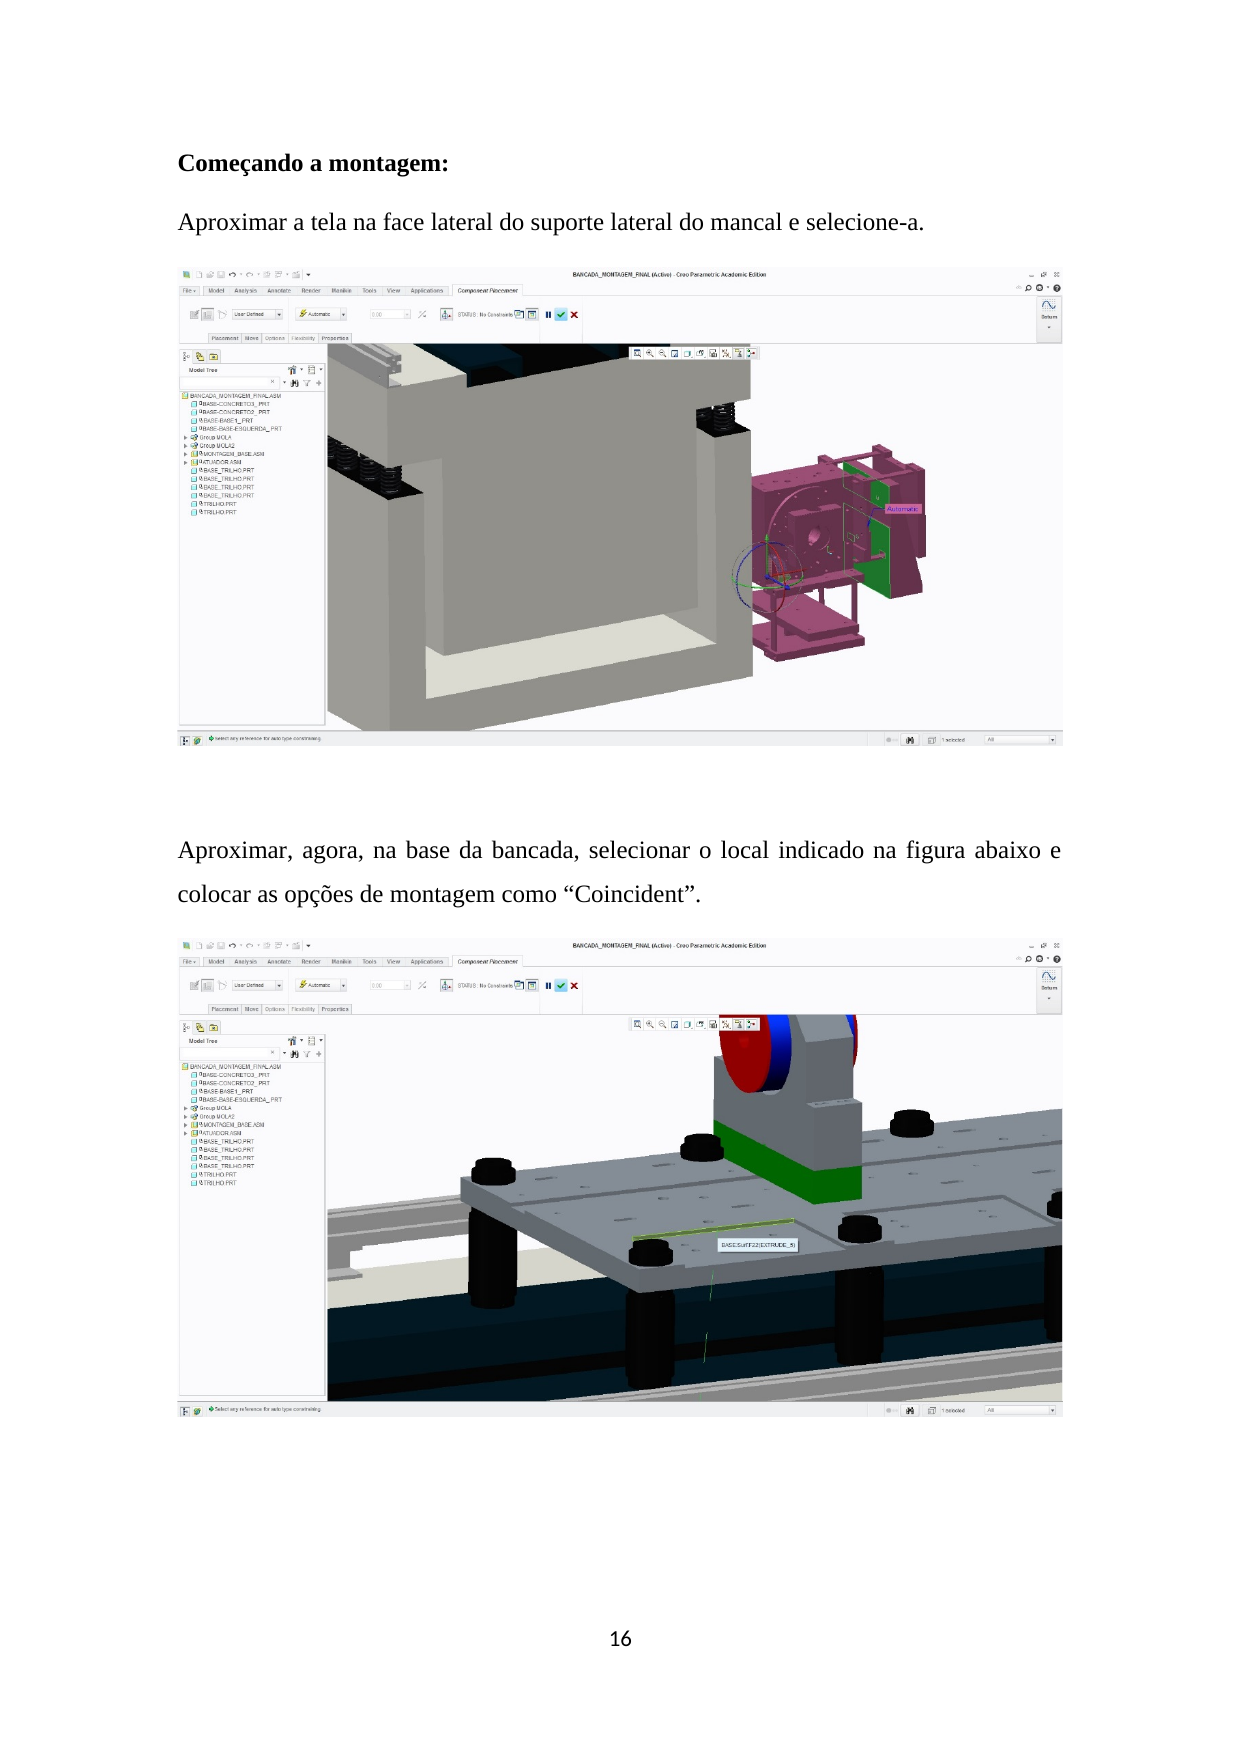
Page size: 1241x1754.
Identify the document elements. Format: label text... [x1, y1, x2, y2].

text Aproximar a tela na face lateral do suporte lateral do mancal e selecione-a. [177, 207, 1063, 236]
text Aproximar, agora, na base da bancada, selecionar o local indicado na figura abaixo e colocar as opções de montagem como “Coincident”. [177, 836, 1063, 907]
picture [177, 938, 1063, 1417]
text Começando a montagem: [177, 148, 1063, 176]
picture [177, 267, 1063, 746]
